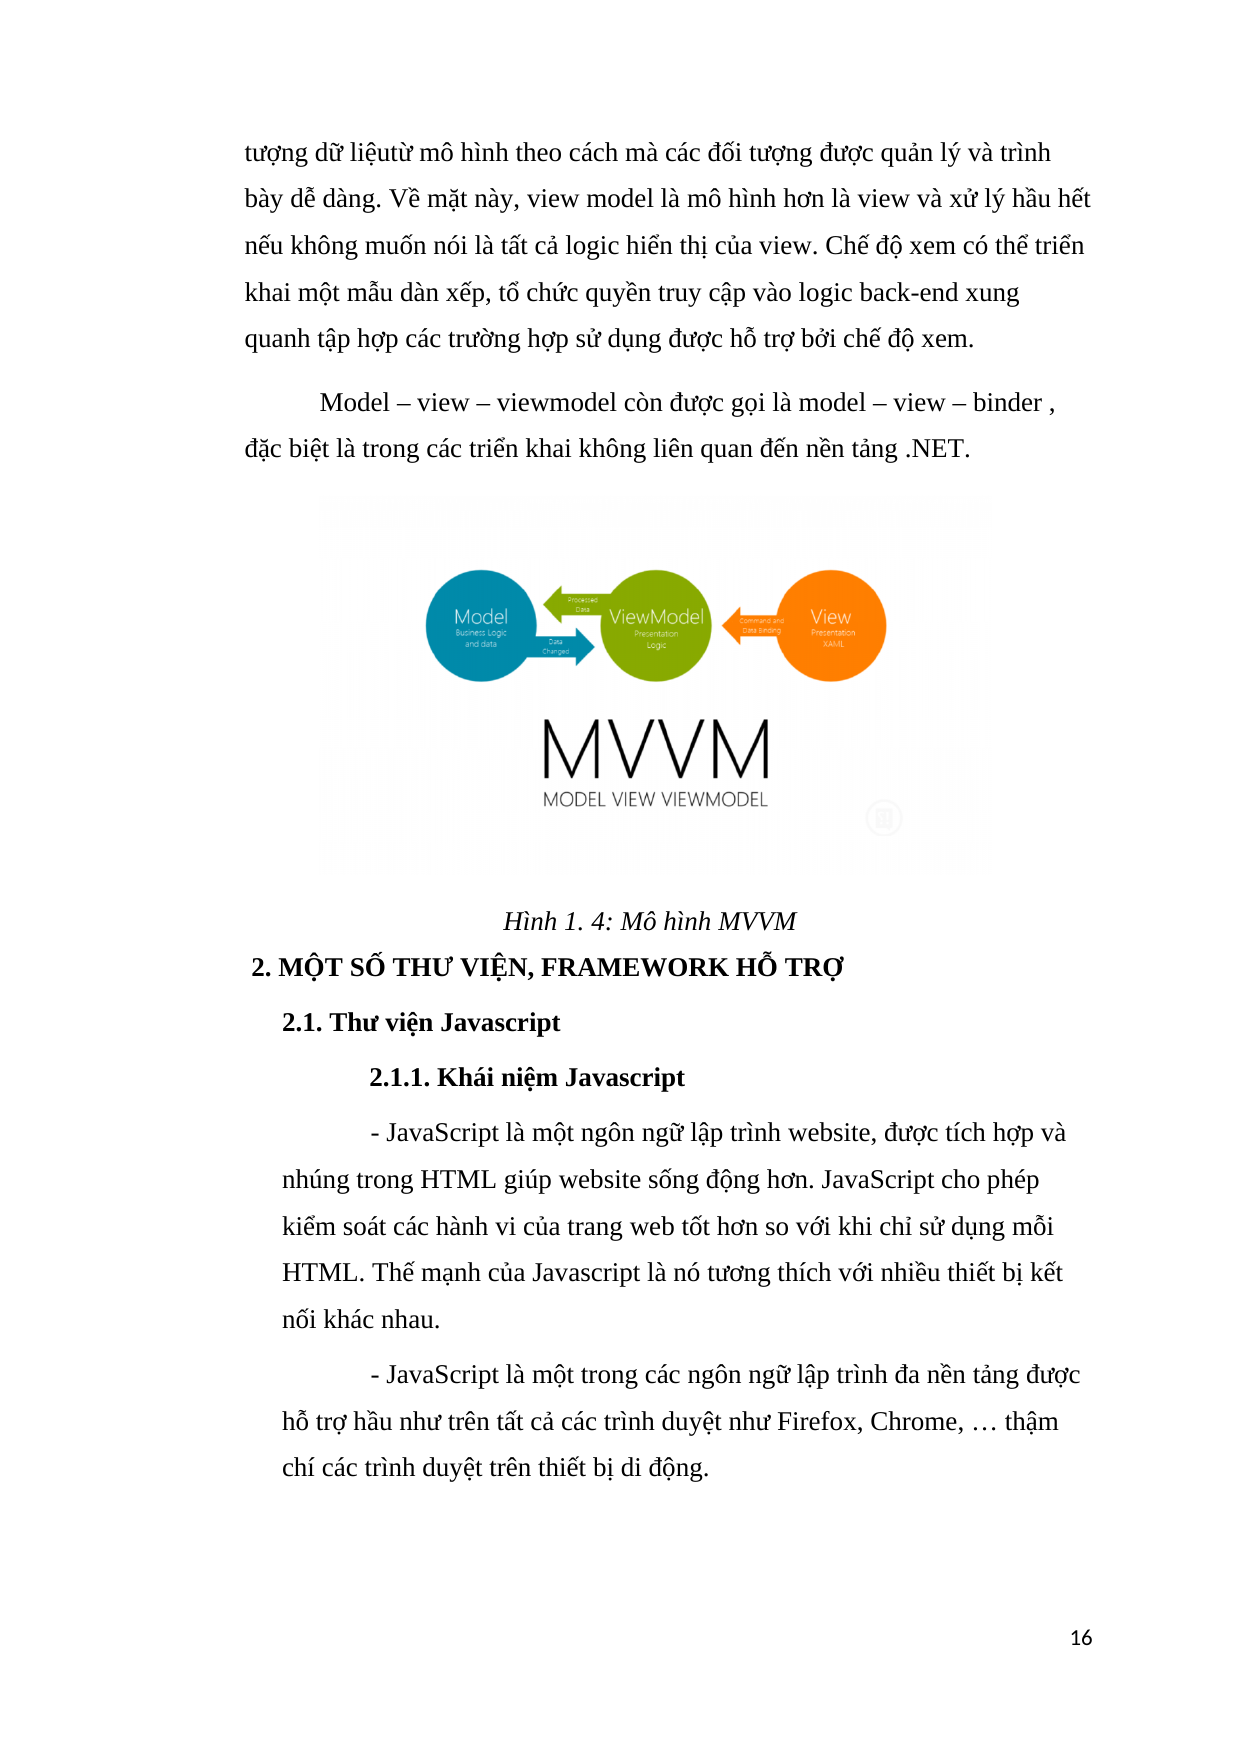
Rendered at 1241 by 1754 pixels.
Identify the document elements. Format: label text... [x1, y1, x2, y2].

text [244, 136, 1092, 354]
text - JavaScript là một trong các ngôn ngữ lập trình đa nền tảng được hỗ trợ hầu như trên tất cả các trình duyệt như Firefox, Chrome, … thậm chí các trình duyệt trên thiết bị di động. [282, 1358, 1092, 1483]
text Khái niệm Javascript [369, 1061, 1092, 1093]
text Model – view – viewmodel còn được gọi là model – view – binder , đặc biệt là trong các triển khai không liên quan đến nền tảng .NET. [244, 386, 1092, 464]
text Thư viện Javascript [282, 1006, 1092, 1038]
picture [319, 495, 992, 875]
text MỘT SỐ THƯ VIỆN, FRAMEWORK HỖ TRỢ [251, 951, 1092, 983]
text - JavaScript là một ngôn ngữ lập trình website, được tích hợp và nhúng trong HTML giúp website sống động hơn. JavaScript cho phép kiểm soát các hành vi của trang web tốt hơn so với khi chỉ sử dụng mỗi HTML. Thế mạnh của Javascript là nó tương thích với nhiều thiết bị kết nối khác nhau. [282, 1116, 1092, 1334]
